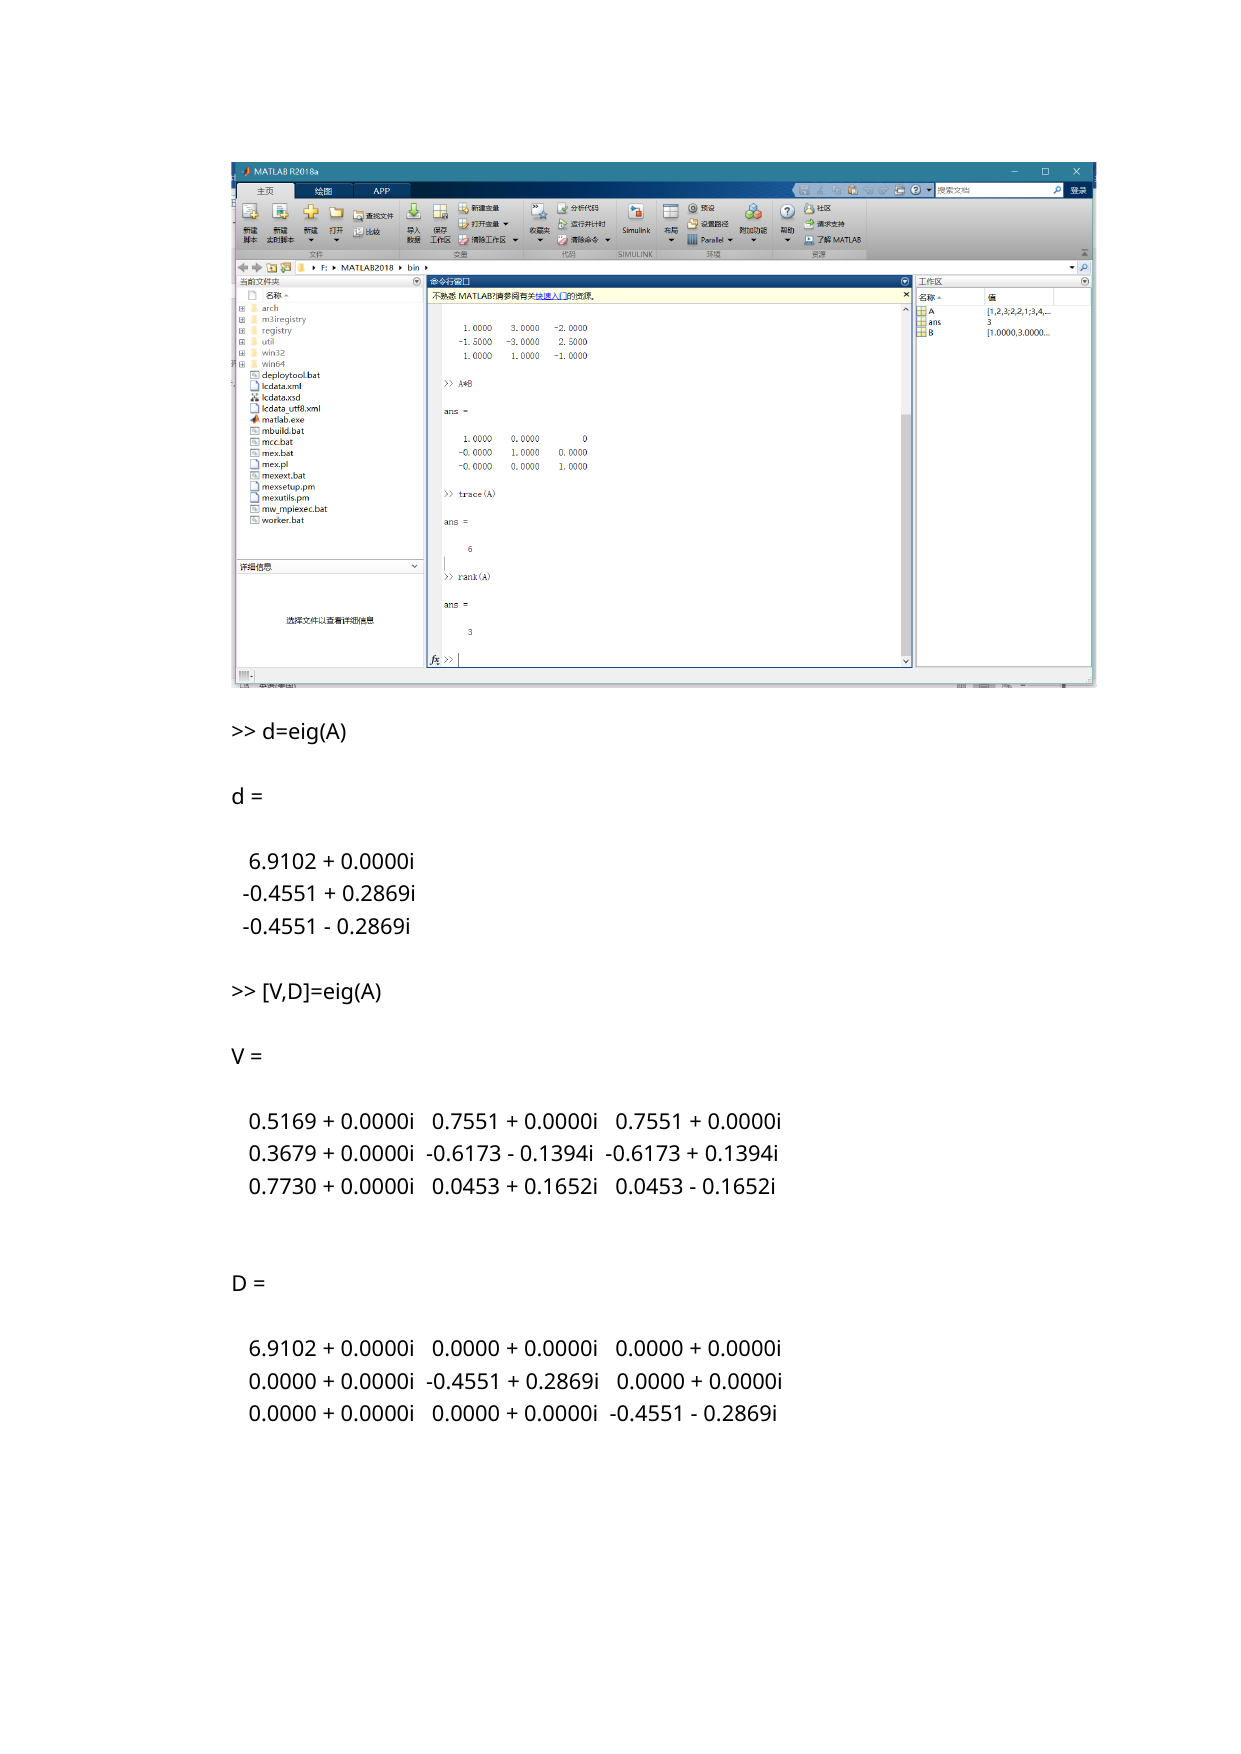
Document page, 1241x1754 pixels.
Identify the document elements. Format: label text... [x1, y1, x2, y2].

text d = [187, 779, 1053, 812]
text V = [187, 1039, 1053, 1072]
text 0.5169 + 0.0000i 0.7551 + 0.0000i 0.7551 + 0.0000i [187, 1104, 1053, 1137]
text 6.9102 + 0.0000i [187, 844, 1053, 877]
text -0.4551 + 0.2869i [187, 877, 1053, 909]
picture [231, 162, 1097, 688]
text D = [187, 1267, 1053, 1299]
text -0.4551 - 0.2869i [187, 909, 1053, 942]
text 0.0000 + 0.0000i -0.4551 + 0.2869i 0.0000 + 0.0000i [187, 1364, 1053, 1397]
text 0.0000 + 0.0000i 0.0000 + 0.0000i -0.4551 - 0.2869i [187, 1397, 1053, 1429]
text 0.7730 + 0.0000i 0.0453 + 0.1652i 0.0453 - 0.1652i [187, 1169, 1053, 1202]
text >> [V,D]=eig(A) [187, 974, 1053, 1007]
text 6.9102 + 0.0000i 0.0000 + 0.0000i 0.0000 + 0.0000i [187, 1332, 1053, 1364]
text >> d=eig(A) [187, 714, 1053, 747]
text 0.3679 + 0.0000i -0.6173 - 0.1394i -0.6173 + 0.1394i [187, 1137, 1053, 1169]
